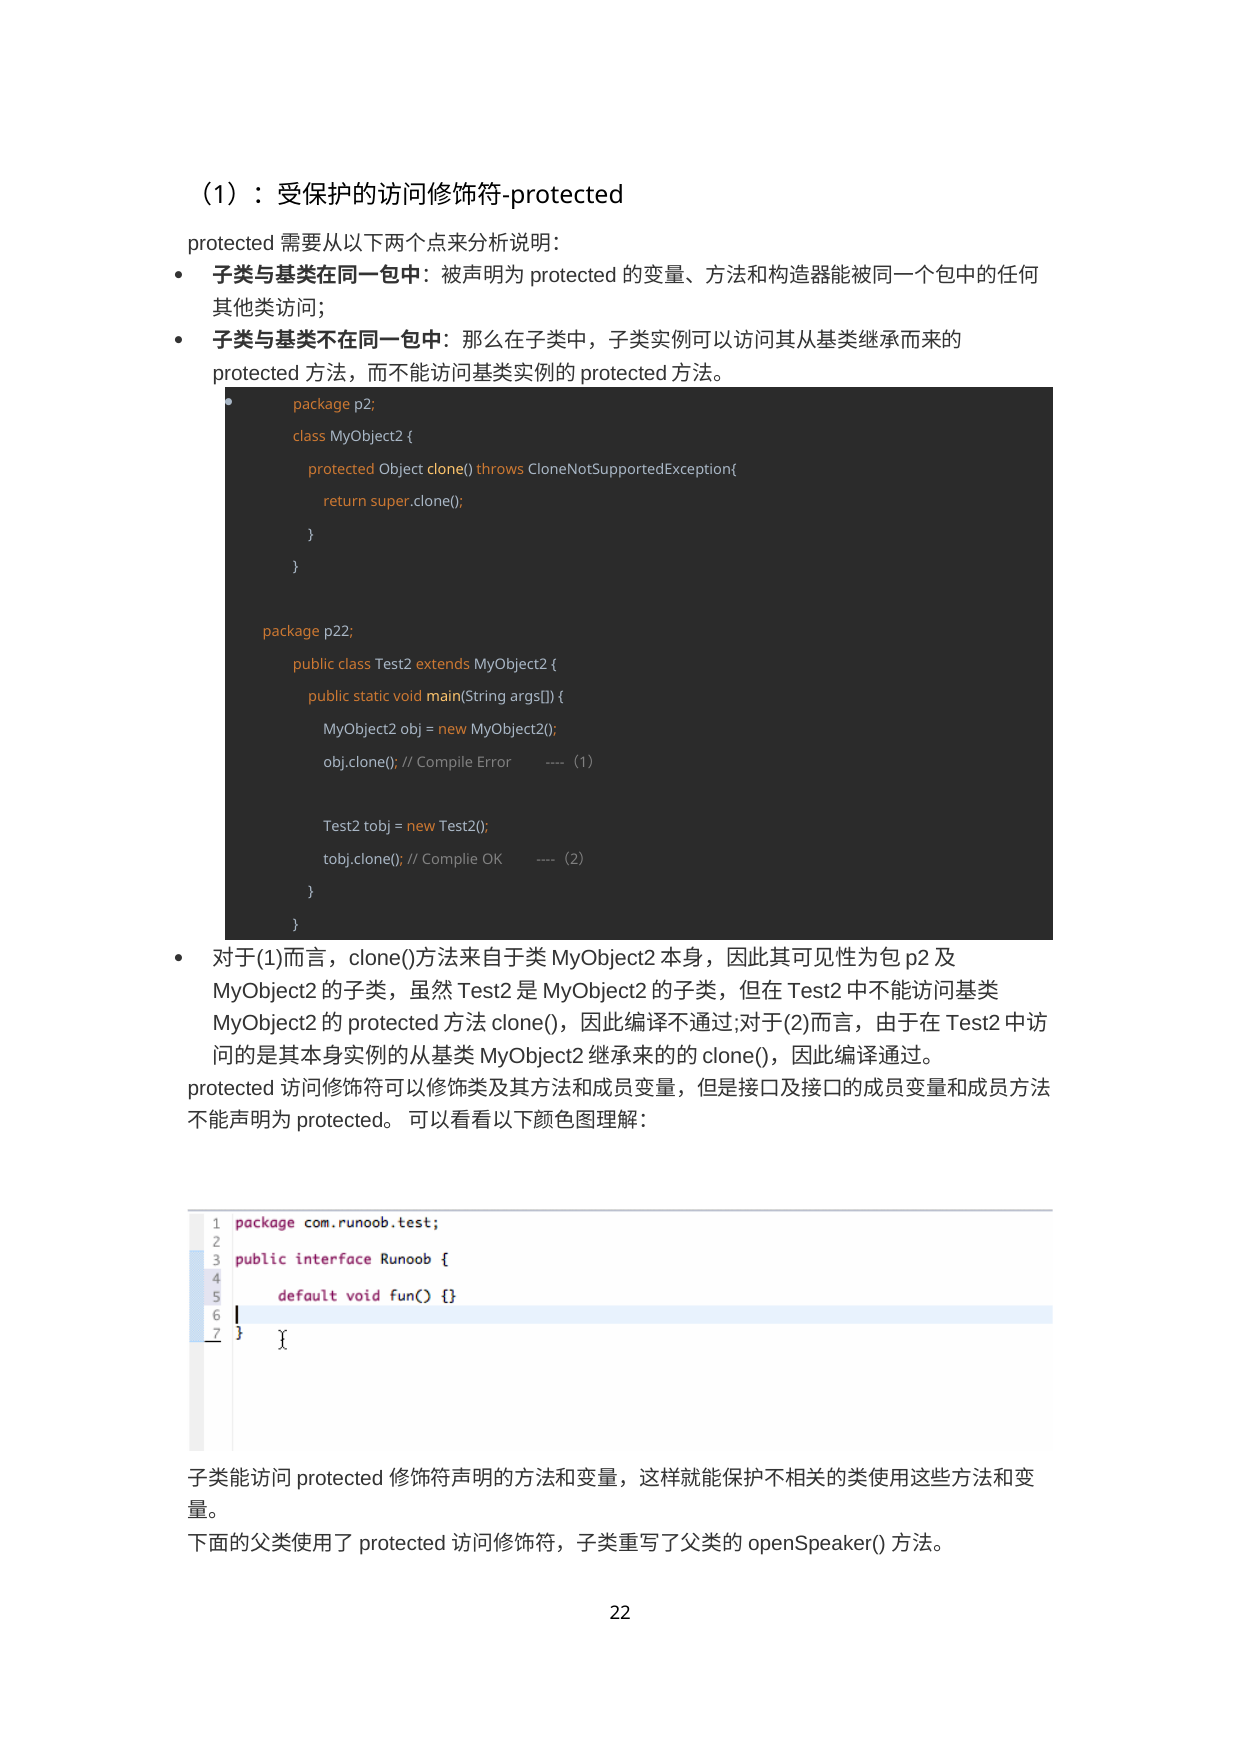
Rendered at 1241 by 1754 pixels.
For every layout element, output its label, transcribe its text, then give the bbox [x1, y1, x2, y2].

text protected 需要从以下两个点来分析说明： [187, 225, 1053, 257]
list 子类与基类不在同一包中：那么在子类中，子类实例可以访问其从基类继承而来的 protected 方法，而不能访问基类实例的protected方法。 [175, 322, 1053, 387]
list package p2; class MyObject2 { protected Object clone() throws CloneNotSupportedException{ return super.clone(); } } package p22; public class Test2 extends MyObject2 { public static void main(String args[]) { MyObject2 obj = new MyObject2(); obj.clone(); // Compile Error ----（1） Test2 tobj = new Test2(); tobj.clone(); // Complie OK ----（2） } } [225, 387, 1053, 940]
text （1）：受保护的访问修饰符-protected [187, 160, 1053, 225]
text 子类能访问 protected 修饰符声明的方法和变量，这样就能保护不相关的类使用这些方法和变量。 [187, 1460, 1053, 1525]
text protected 访问修饰符可以修饰类及其方法和成员变量，但是接口及接口的成员变量和成员方法不能声明为 protected。 可以看看以下颜色图理解： [187, 1070, 1053, 1135]
list 子类与基类在同一包中：被声明为 protected 的变量、方法和构造器能被同一个包中的任何其他类访问； [175, 257, 1053, 322]
picture [187, 1209, 1053, 1451]
list 对于(1)而言，clone()方法来自于类MyObject2本身，因此其可见性为包p2及MyObject2的子类，虽然Test2是MyObject2的子类，但在Test2中不能访问基类MyObject2的protected方法clone()，因此编译不通过;对于(2)而言，由于在Test2中访问的是其本身实例的从基类MyObject2继承来的的clone()，因此编译通过。 [175, 940, 1053, 1070]
text 下面的父类使用了 protected 访问修饰符，子类重写了父类的 openSpeaker() 方法。 [187, 1525, 1053, 1557]
